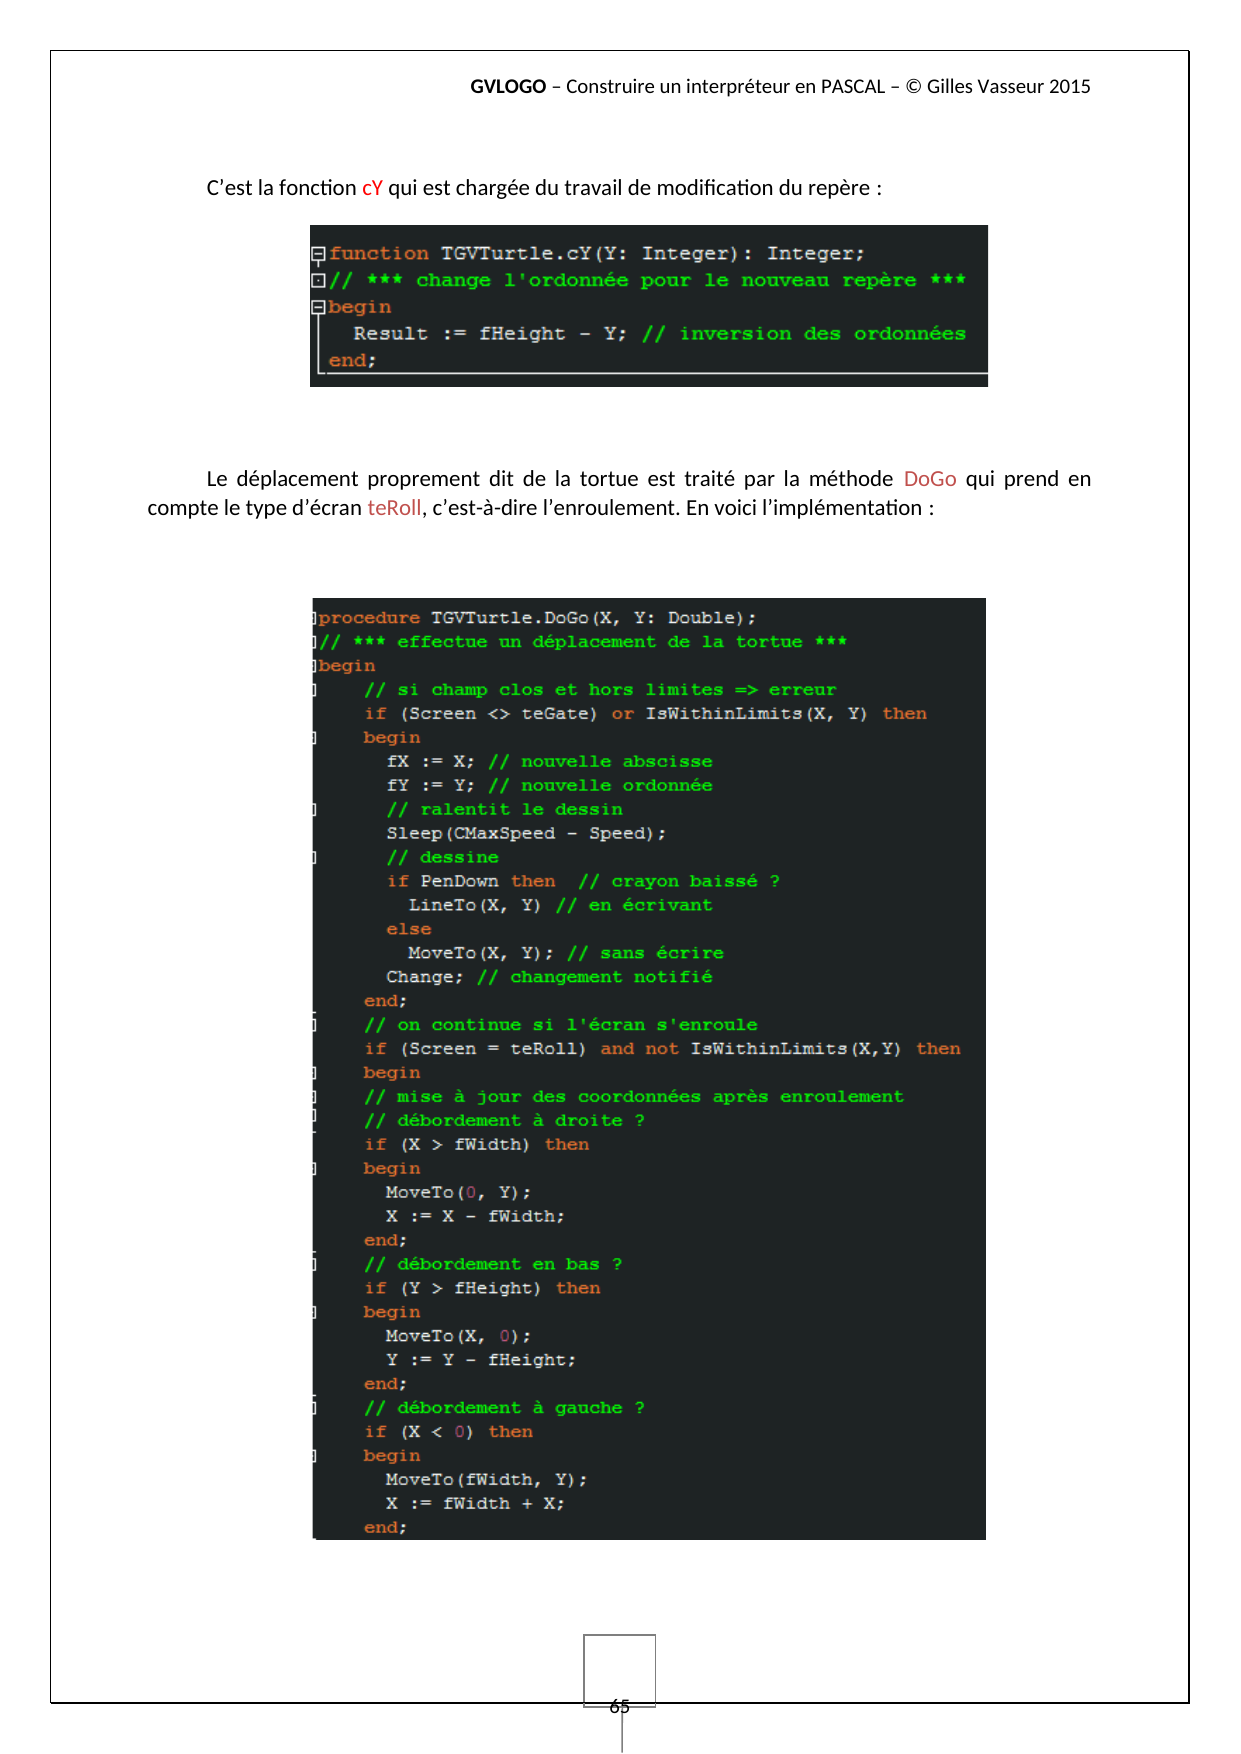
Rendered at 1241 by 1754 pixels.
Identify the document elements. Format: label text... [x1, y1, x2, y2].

picture [312, 598, 986, 1540]
picture [310, 225, 989, 387]
text Le déplacement proprement dit de la tortue est traité par la méthode DoGo qui prend en compte le type d’écran teRoll, c’est-à-dire l’enroulement. En voici l’implémentation : [147, 464, 1092, 521]
text C’est la fonction cY qui est chargée du travail de modification du repère : [147, 173, 1092, 201]
